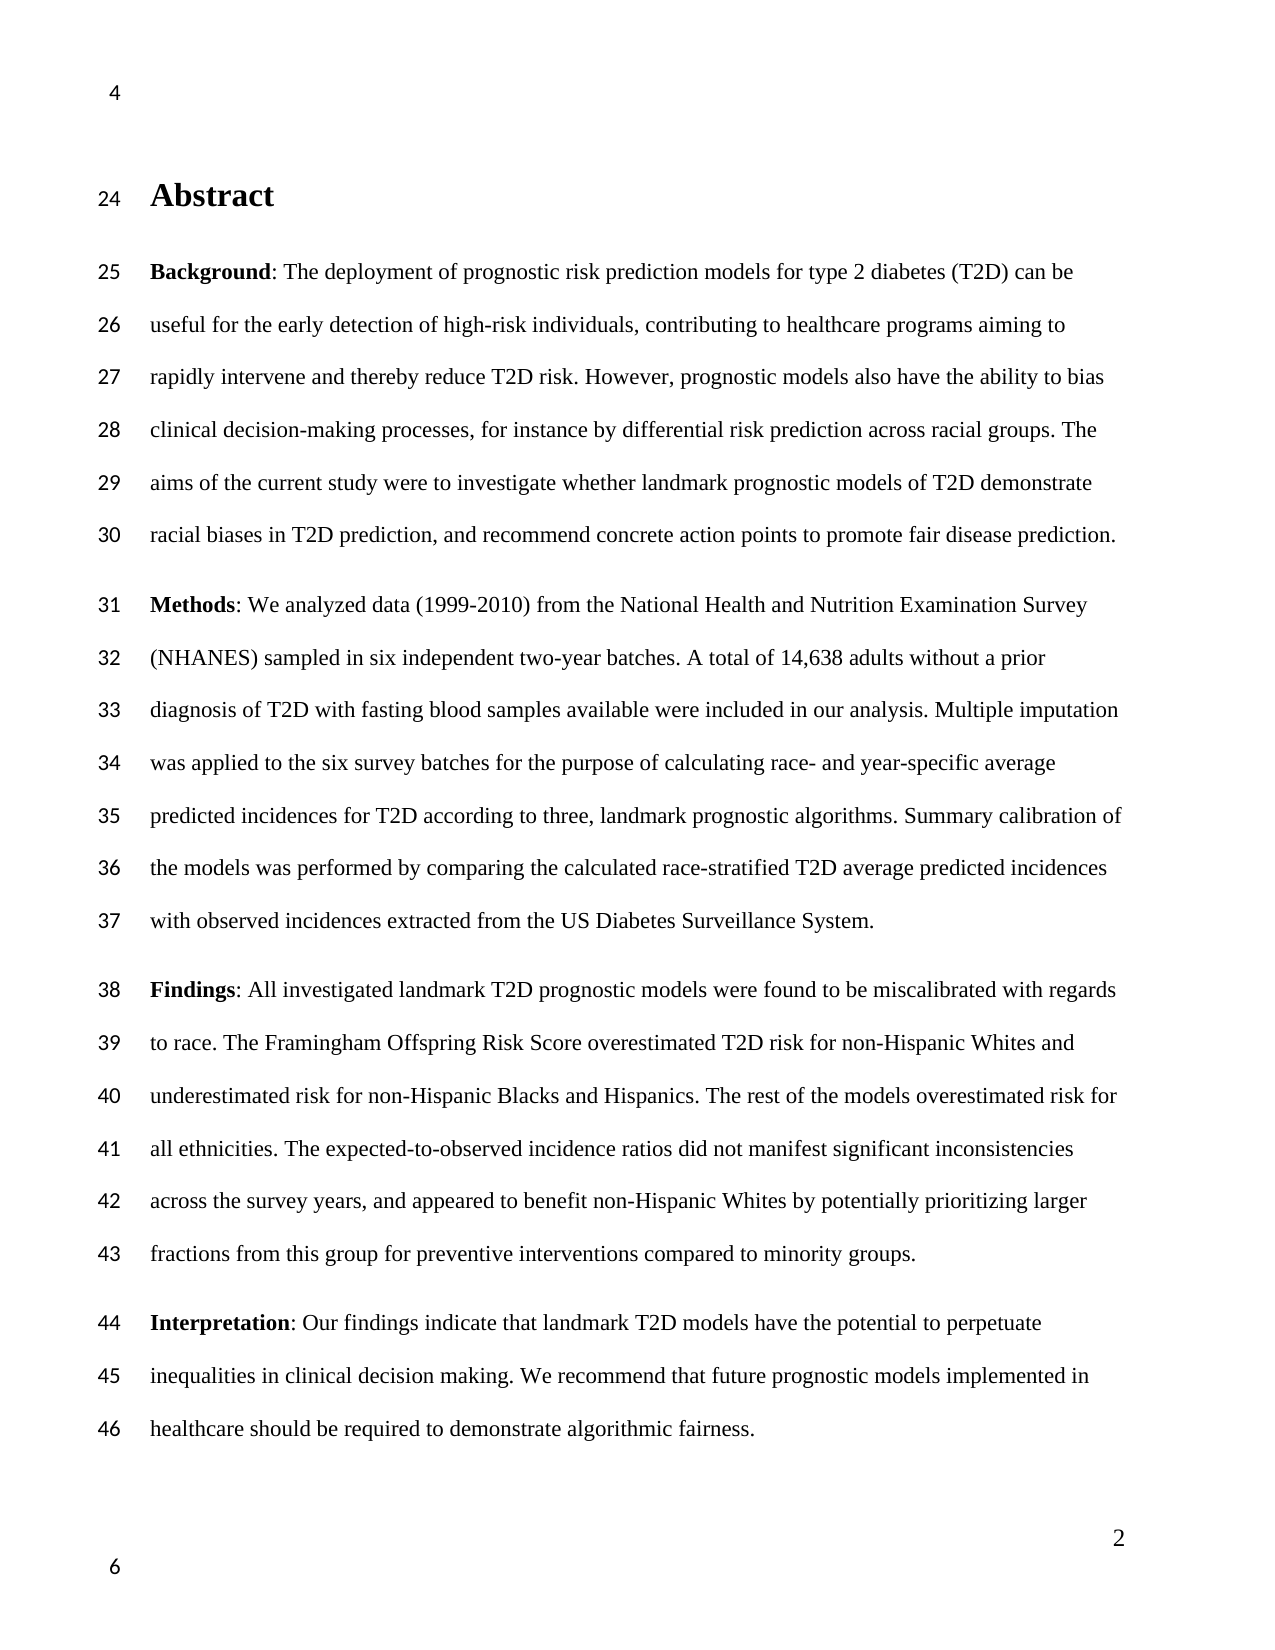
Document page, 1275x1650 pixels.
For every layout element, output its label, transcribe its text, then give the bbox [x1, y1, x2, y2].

text Methods: We analyzed data (1999-2010) from the National Health and Nutrition Examination Survey (NHANES) sampled in six independent two-year batches. A total of 14,638 adults without a prior diagnosis of T2D with fasting blood samples available were included in our analysis. Multiple imputation was applied to the six survey batches for the purpose of calculating race- and year-specific average predicted incidences for T2D according to three, landmark prognostic algorithms. Summary calibration of the models was performed by comparing the calculated race-stratified T2D average predicted incidences with observed incidences extracted from the US Diabetes Surveillance System. [150, 591, 1125, 933]
text Findings: All investigated landmark T2D prognostic models were found to be miscalibrated with regards to race. The Framingham Offspring Risk Score overestimated T2D risk for non-Hispanic Whites and underestimated risk for non-Hispanic Blacks and Hispanics. The rest of the models overestimated risk for all ethnicities. The expected-to-observed incidence ratios did not manifest significant inconsistencies across the survey years, and appeared to benefit non-Hispanic Whites by potentially prioritizing larger fractions from this group for preventive interventions compared to minority groups. [150, 976, 1125, 1266]
text Background: The deployment of prognostic risk prediction models for type 2 diabetes (T2D) can be useful for the early detection of high-risk individuals, contributing to healthcare programs aiming to rapidly intervene and thereby reduce T2D risk. However, prognostic models also have the ability to bias clinical decision-making processes, for instance by differential risk prediction across racial groups. The aims of the current study were to investigate whether landmark prognostic models of T2D demonstrate racial biases in T2D prediction, and recommend concrete action points to promote fair disease prediction. [150, 258, 1125, 548]
text Interpretation: Our findings indicate that landmark T2D models have the potential to perpetuate inequalities in clinical decision making. We recommend that future prognostic models implemented in healthcare should be required to demonstrate algorithmic fairness. [150, 1309, 1125, 1441]
subtitle Abstract [150, 175, 1125, 213]
